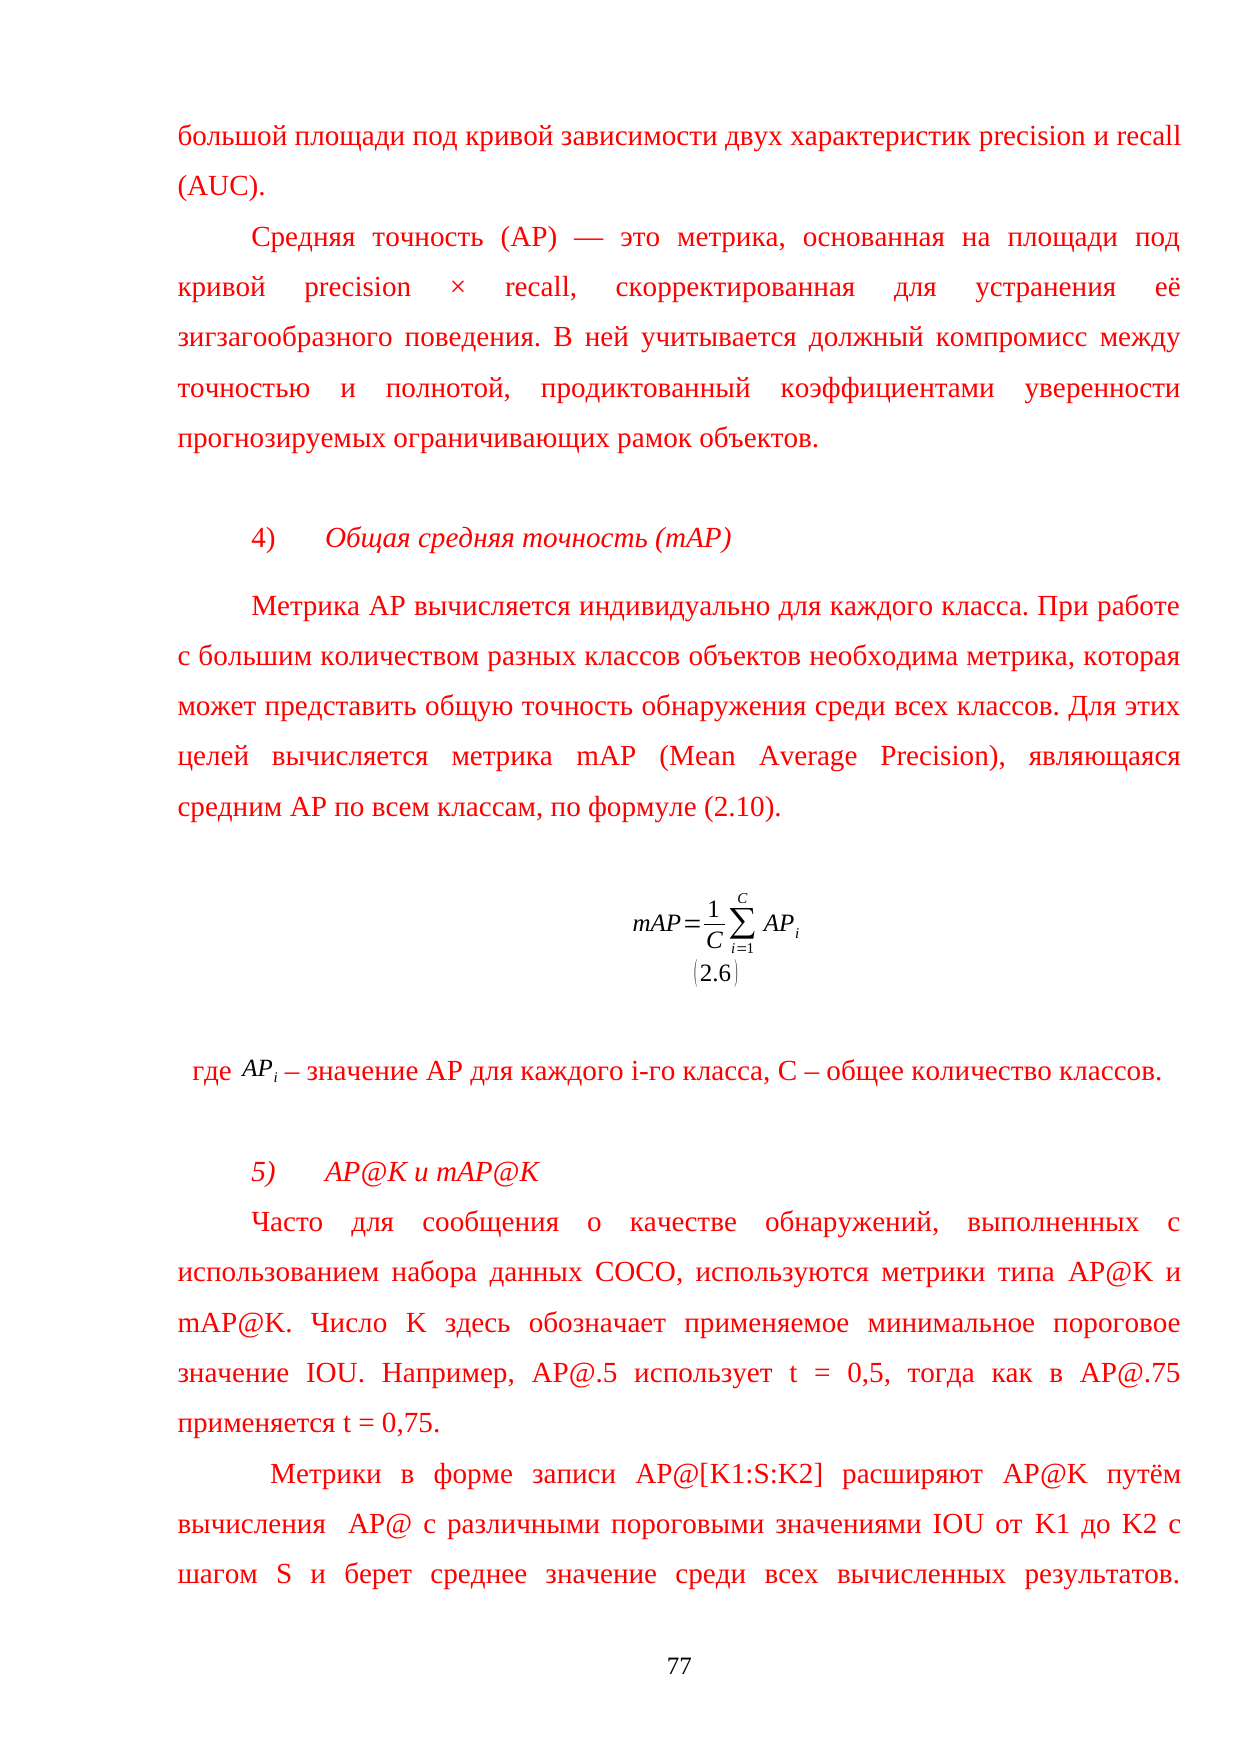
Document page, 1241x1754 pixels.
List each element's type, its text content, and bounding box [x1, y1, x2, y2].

list Общая средняя точность (mAP) [177, 521, 1181, 554]
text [177, 1456, 1181, 1590]
text Часто для сообщения о качестве обнаружений, выполненных с использованием набора данных COCO, используются метрики типа AP@K и mAP@K. Число K здесь обозначает применяемое минимальное пороговое значение IOU. Например, AP@.5 использует t = 0,5, тогда как в AP@.75 применяется t = 0,75. [177, 1204, 1181, 1439]
text где – значение AP для каждого i-го класса, C – общее количество классов. [177, 1053, 1181, 1087]
text Метрика AP вычисляется индивидуально для каждого класса. При работе с большим количеством разных классов объектов необходима метрика, которая может представить общую точность обнаружения среди всех классов. Для этих целей вычисляется метрика mAP (Mean Average Precision), являющаяся средним AP по всем классам, по формуле (2.10). [177, 588, 1181, 822]
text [177, 118, 1181, 202]
text Средняя точность (AP) — это метрика, основанная на площади под кривой precision × recall, скорректированная для устранения её зигзагообразного поведения. В ней учитывается должный компромисс между точностью и полнотой, продиктованный коэффициентами уверенности прогнозируемых ограничивающих рамок объектов. [177, 219, 1181, 453]
list AP@K и mAP@K [177, 1154, 1181, 1187]
